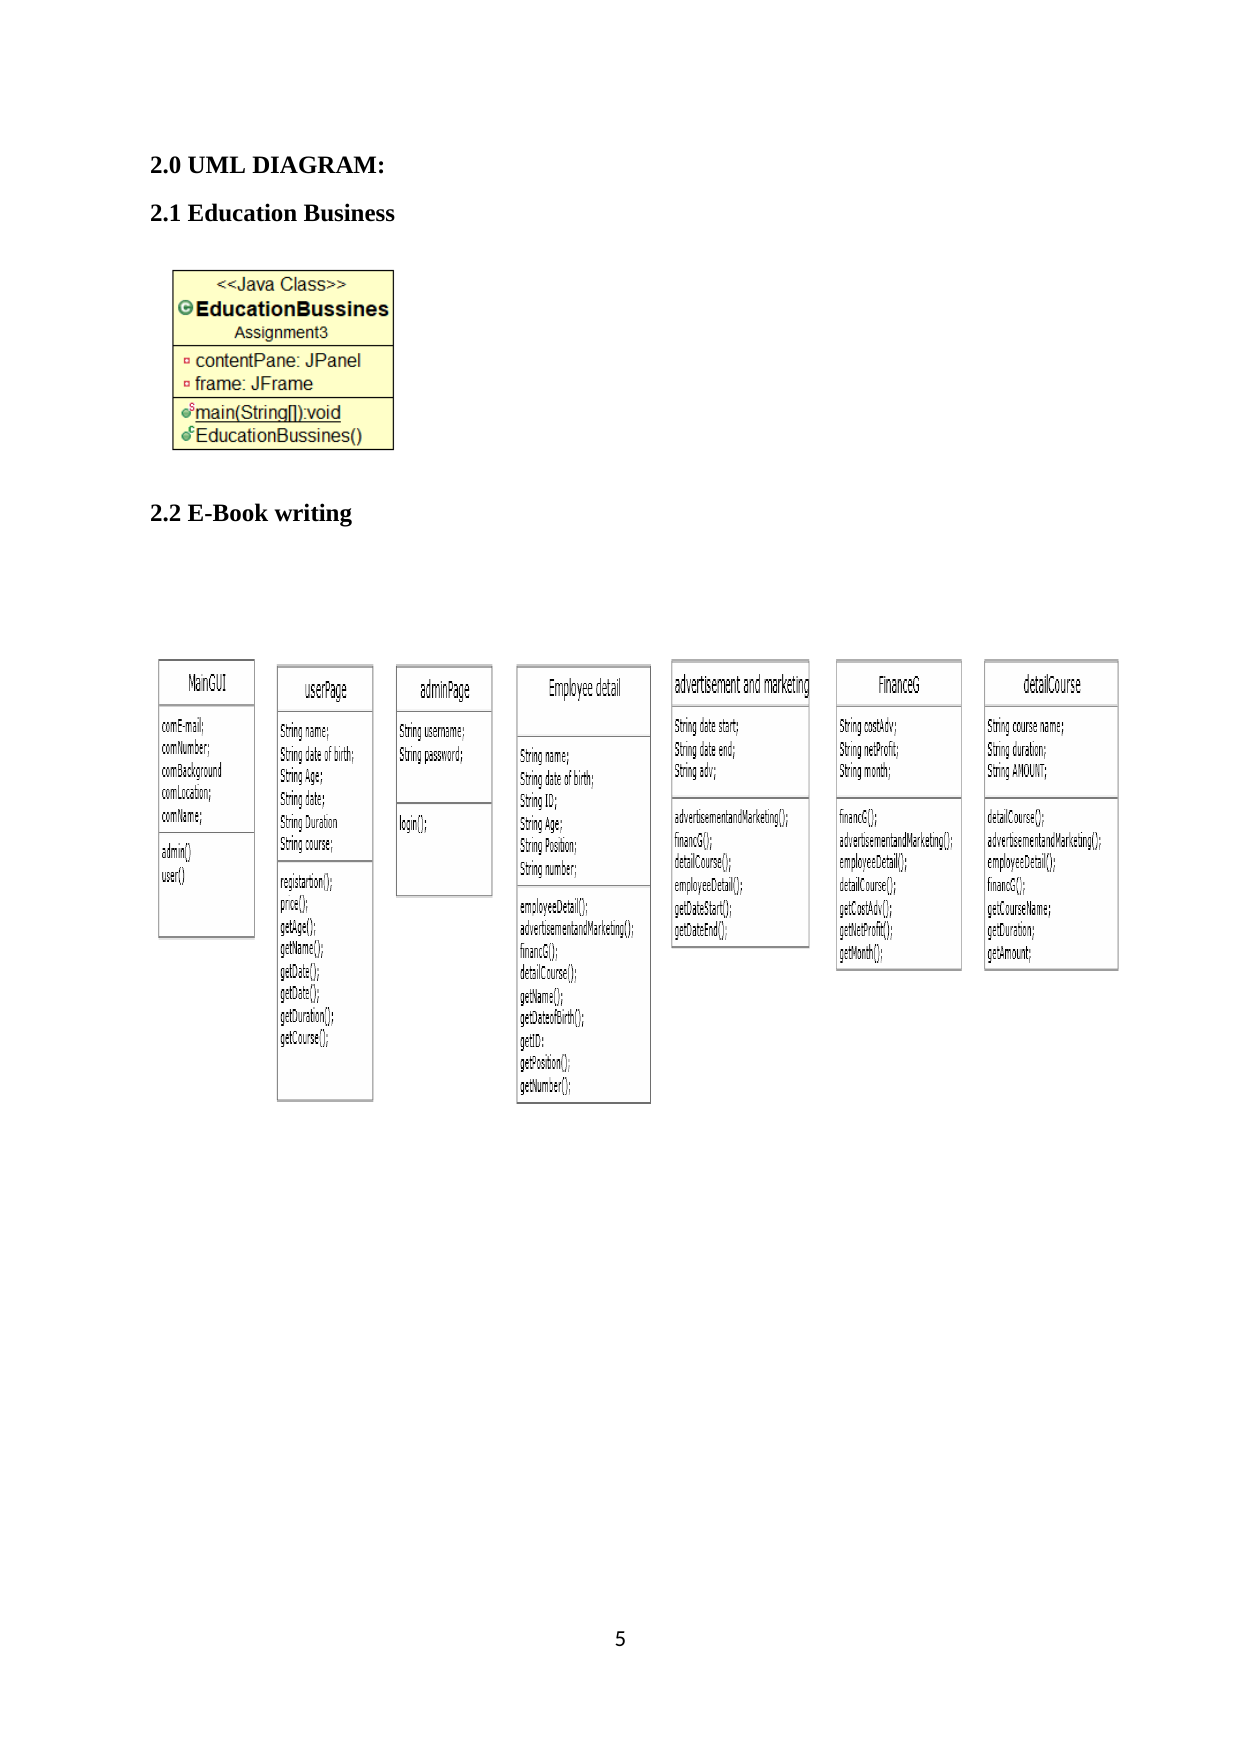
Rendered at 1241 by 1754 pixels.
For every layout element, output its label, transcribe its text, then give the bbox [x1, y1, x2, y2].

text 2.2 E-Book writing [150, 498, 1090, 526]
picture [150, 245, 418, 479]
list UML DIAGRAM: [150, 150, 1090, 179]
text 2.1 Education Business [150, 198, 1090, 226]
picture [150, 640, 1125, 1124]
